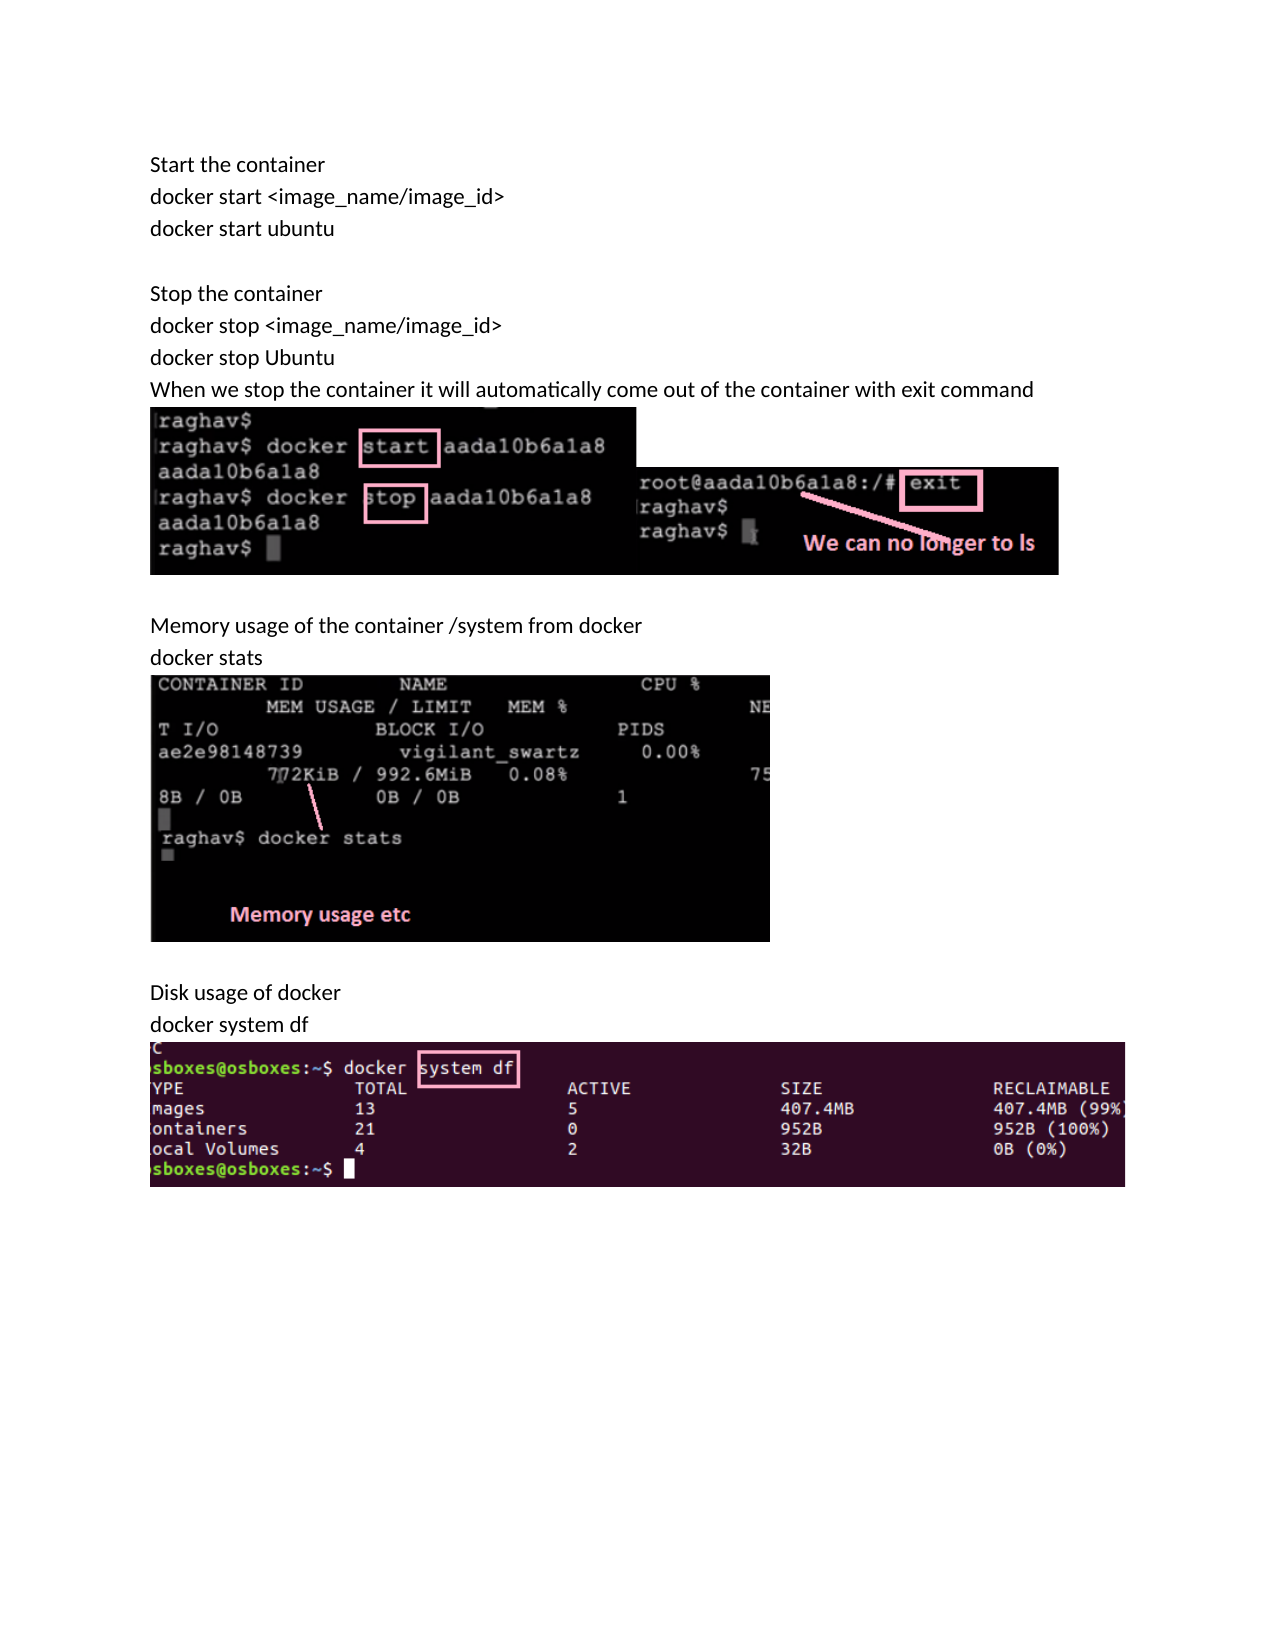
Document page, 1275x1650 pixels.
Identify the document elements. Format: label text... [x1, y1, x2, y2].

picture [150, 407, 1059, 575]
text docker system df [150, 1010, 1125, 1038]
text When we stop the container it will automatically come out of the container with exit command [150, 375, 1125, 403]
picture [150, 675, 770, 942]
text docker start ubuntu [150, 214, 1125, 242]
text Disk usage of docker [150, 978, 1125, 1006]
text Stop the container [150, 279, 1125, 307]
text docker stop Ubuntu [150, 343, 1125, 371]
text docker start <image_name/image_id> [150, 182, 1125, 210]
picture [150, 1042, 1125, 1187]
text Start the container [150, 150, 1125, 178]
text docker stats [150, 643, 1125, 671]
text docker stop <image_name/image_id> [150, 311, 1125, 339]
text Memory usage of the container /system from docker [150, 611, 1125, 639]
